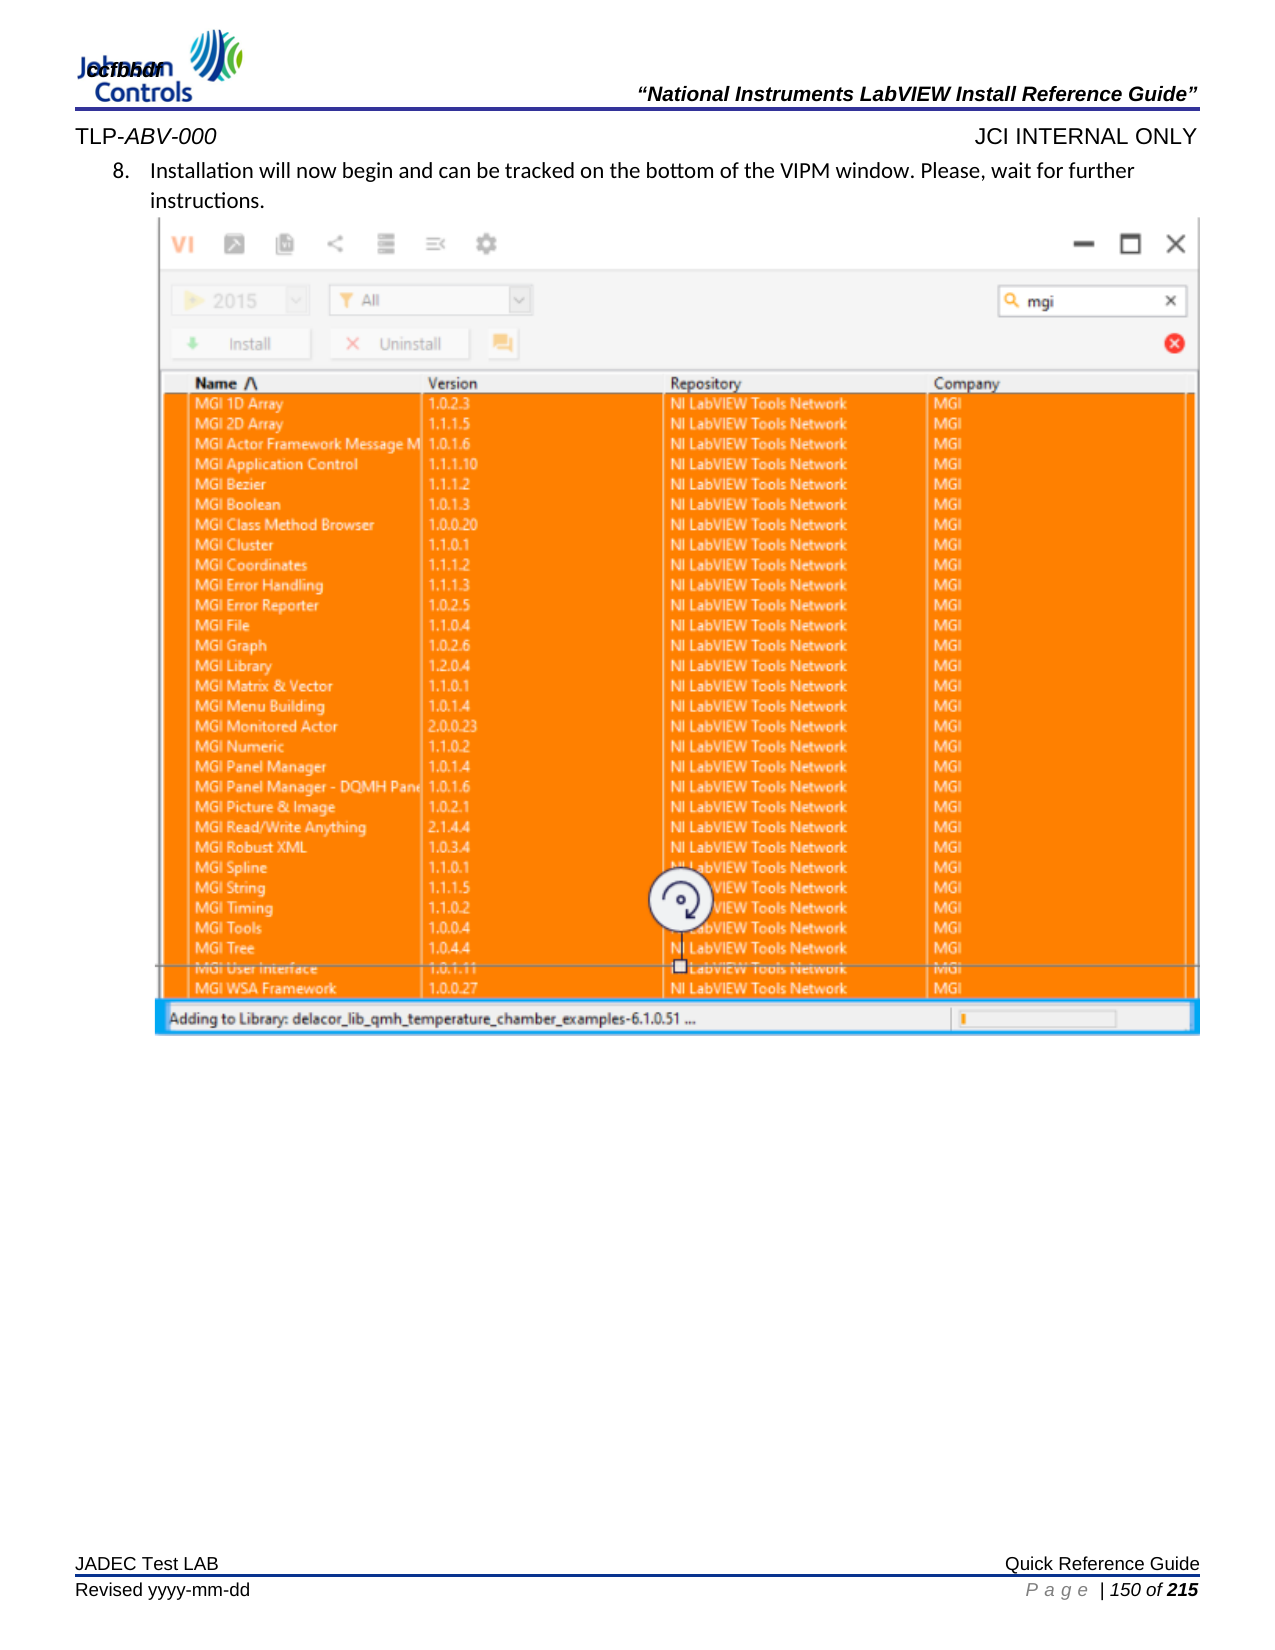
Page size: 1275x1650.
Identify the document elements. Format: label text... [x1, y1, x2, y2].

picture [76, 26, 246, 105]
picture [165, 1002, 1194, 1031]
picture [154, 216, 1200, 999]
list Installation will now begin and can be tracked on the bottom of the VIPM window. Please, wait for further instructions. [112, 156, 1200, 214]
